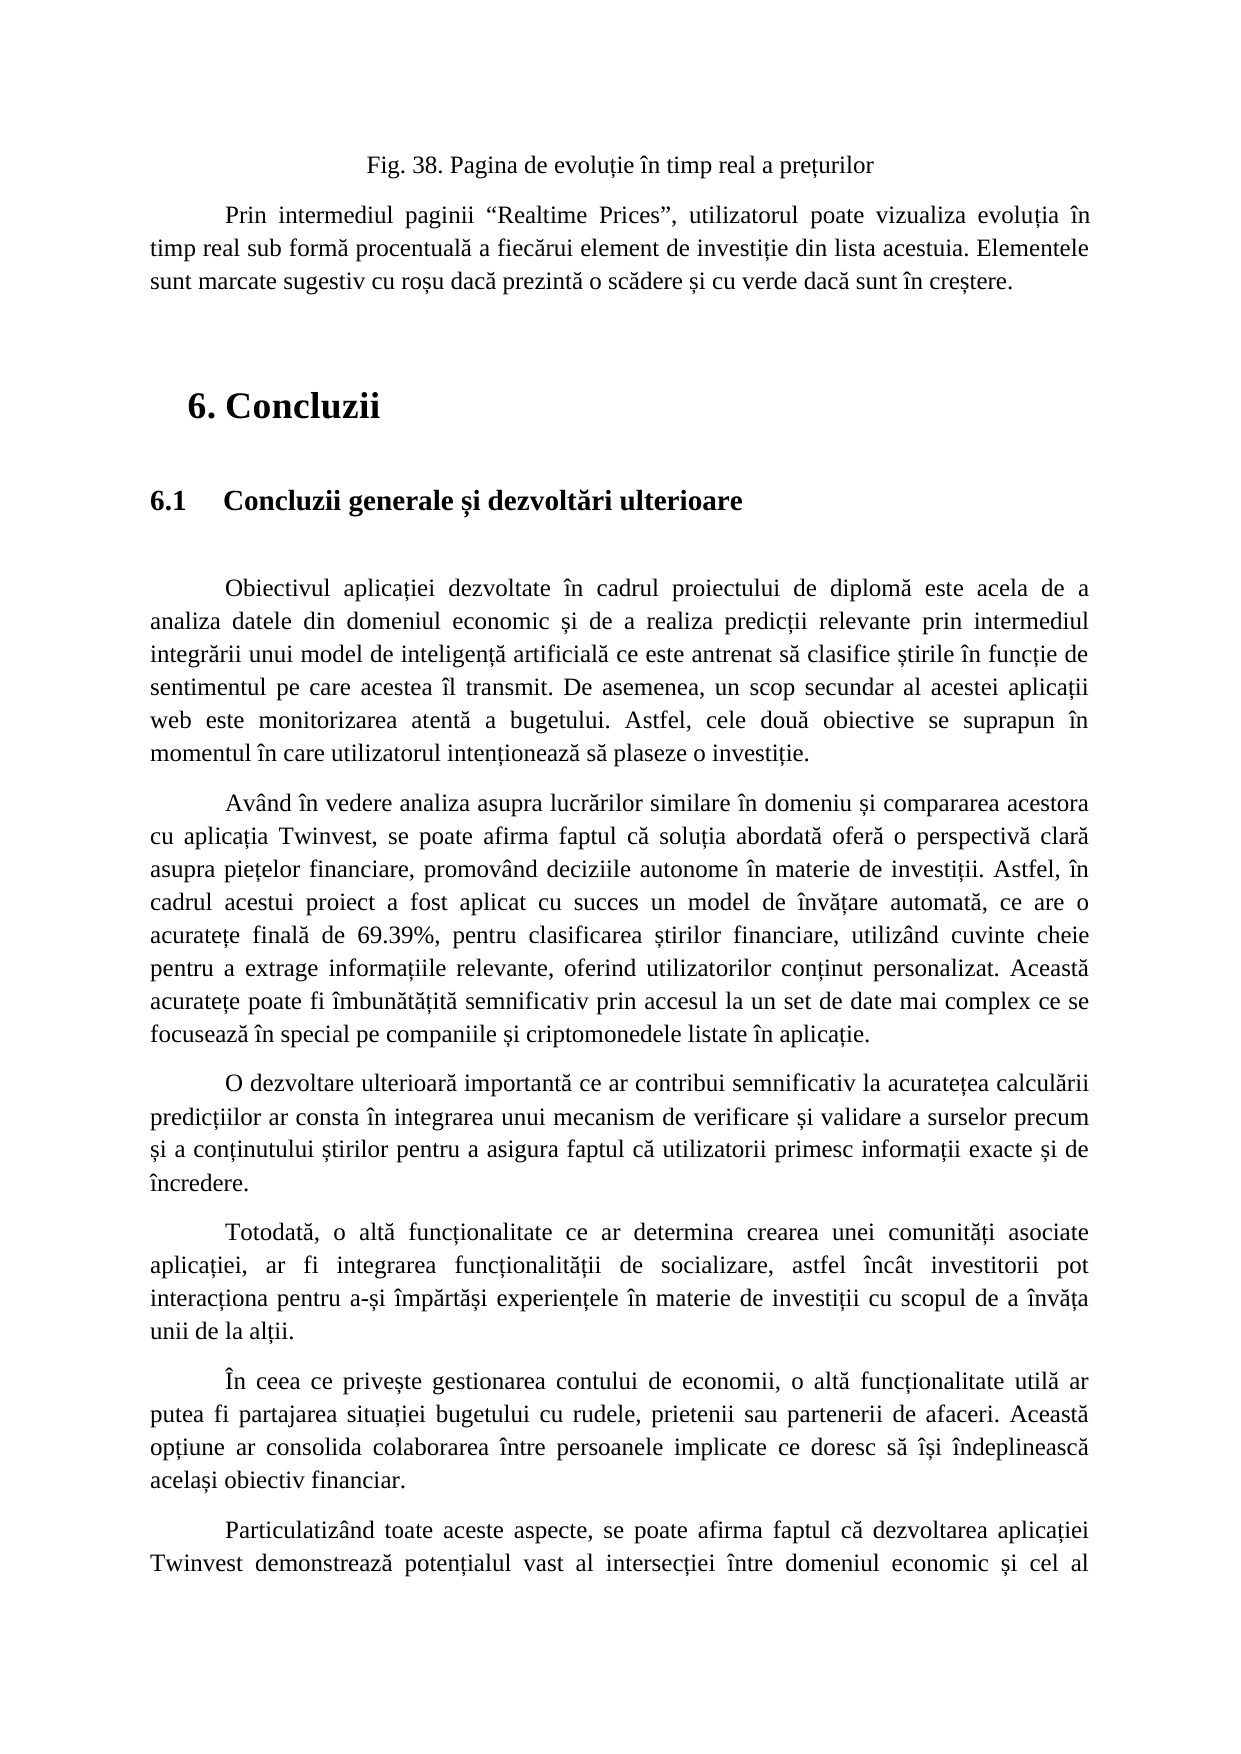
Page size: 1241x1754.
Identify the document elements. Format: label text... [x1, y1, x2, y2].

subtitle 6.1 Concluzii generale și dezvoltări ulterioare [150, 483, 1090, 516]
text Fig. 38. Pagina de evoluție în timp real a prețurilor [150, 150, 1090, 179]
text În ceea ce privește gestionarea contului de economii, o altă funcționalitate utilă ar putea fi partajarea situației bugetului cu rudele, prietenii sau partenerii de afaceri. Această opțiune ar consolida colaborarea între persoanele implicate ce doresc să își îndeplinească același obiectiv financiar. [150, 1366, 1090, 1494]
text Totodată, o altă funcționalitate ce ar determina crearea unei comunități asociate aplicației, ar fi integrarea funcționalității de socializare, astfel încât investitorii pot interacționa pentru a-și împărtăși experiențele în materie de investiții cu scopul de a învăța unii de la alții. [150, 1217, 1090, 1345]
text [150, 1515, 1090, 1577]
text Prin intermediul paginii “Realtime Prices”, utilizatorul poate vizualiza evoluția în timp real sub formă procentuală a fiecărui element de investiție din lista acestuia. Elementele sunt marcate sugestiv cu roșu dacă prezintă o scădere și cu verde dacă sunt în creștere. [150, 200, 1090, 294]
text Obiectivul aplicației dezvoltate în cadrul proiectului de diplomă este acela de a analiza datele din domeniul economic și de a realiza predicții relevante prin intermediul integrării unui model de inteligență artificială ce este antrenat să clasifice știrile în funcție de sentimentul pe care acestea îl transmit. De asemenea, un scop secundar al acestei aplicații web este monitorizarea atentă a bugetului. Astfel, cele două obiective se suprapun în momentul în care utilizatorul intenționează să plaseze o investiție. [150, 573, 1090, 767]
subtitle Concluzii [187, 384, 1090, 427]
text Având în vedere analiza asupra lucrărilor similare în domeniu și compararea acestora cu aplicația Twinvest, se poate afirma faptul că soluția abordată oferă o perspectivă clară asupra piețelor financiare, promovând deciziile autonome în materie de investiții. Astfel, în cadrul acestui proiect a fost aplicat cu succes un model de învățare automată, ce are o acuratețe finală de 69.39%, pentru clasificarea știrilor financiare, utilizând cuvinte cheie pentru a extrage informațiile relevante, oferind utilizatorilor conținut personalizat. Această acuratețe poate fi îmbunătățită semnificativ prin accesul la un set de date mai complex ce se focusează în special pe companiile și criptomonedele listate în aplicație. [150, 788, 1090, 1048]
text O dezvoltare ulterioară importantă ce ar contribui semnificativ la acuratețea calculării predicțiilor ar consta în integrarea unui mecanism de verificare și validare a surselor precum și a conținutului știrilor pentru a asigura faptul că utilizatorii primesc informații exacte și de încredere. [150, 1068, 1090, 1196]
